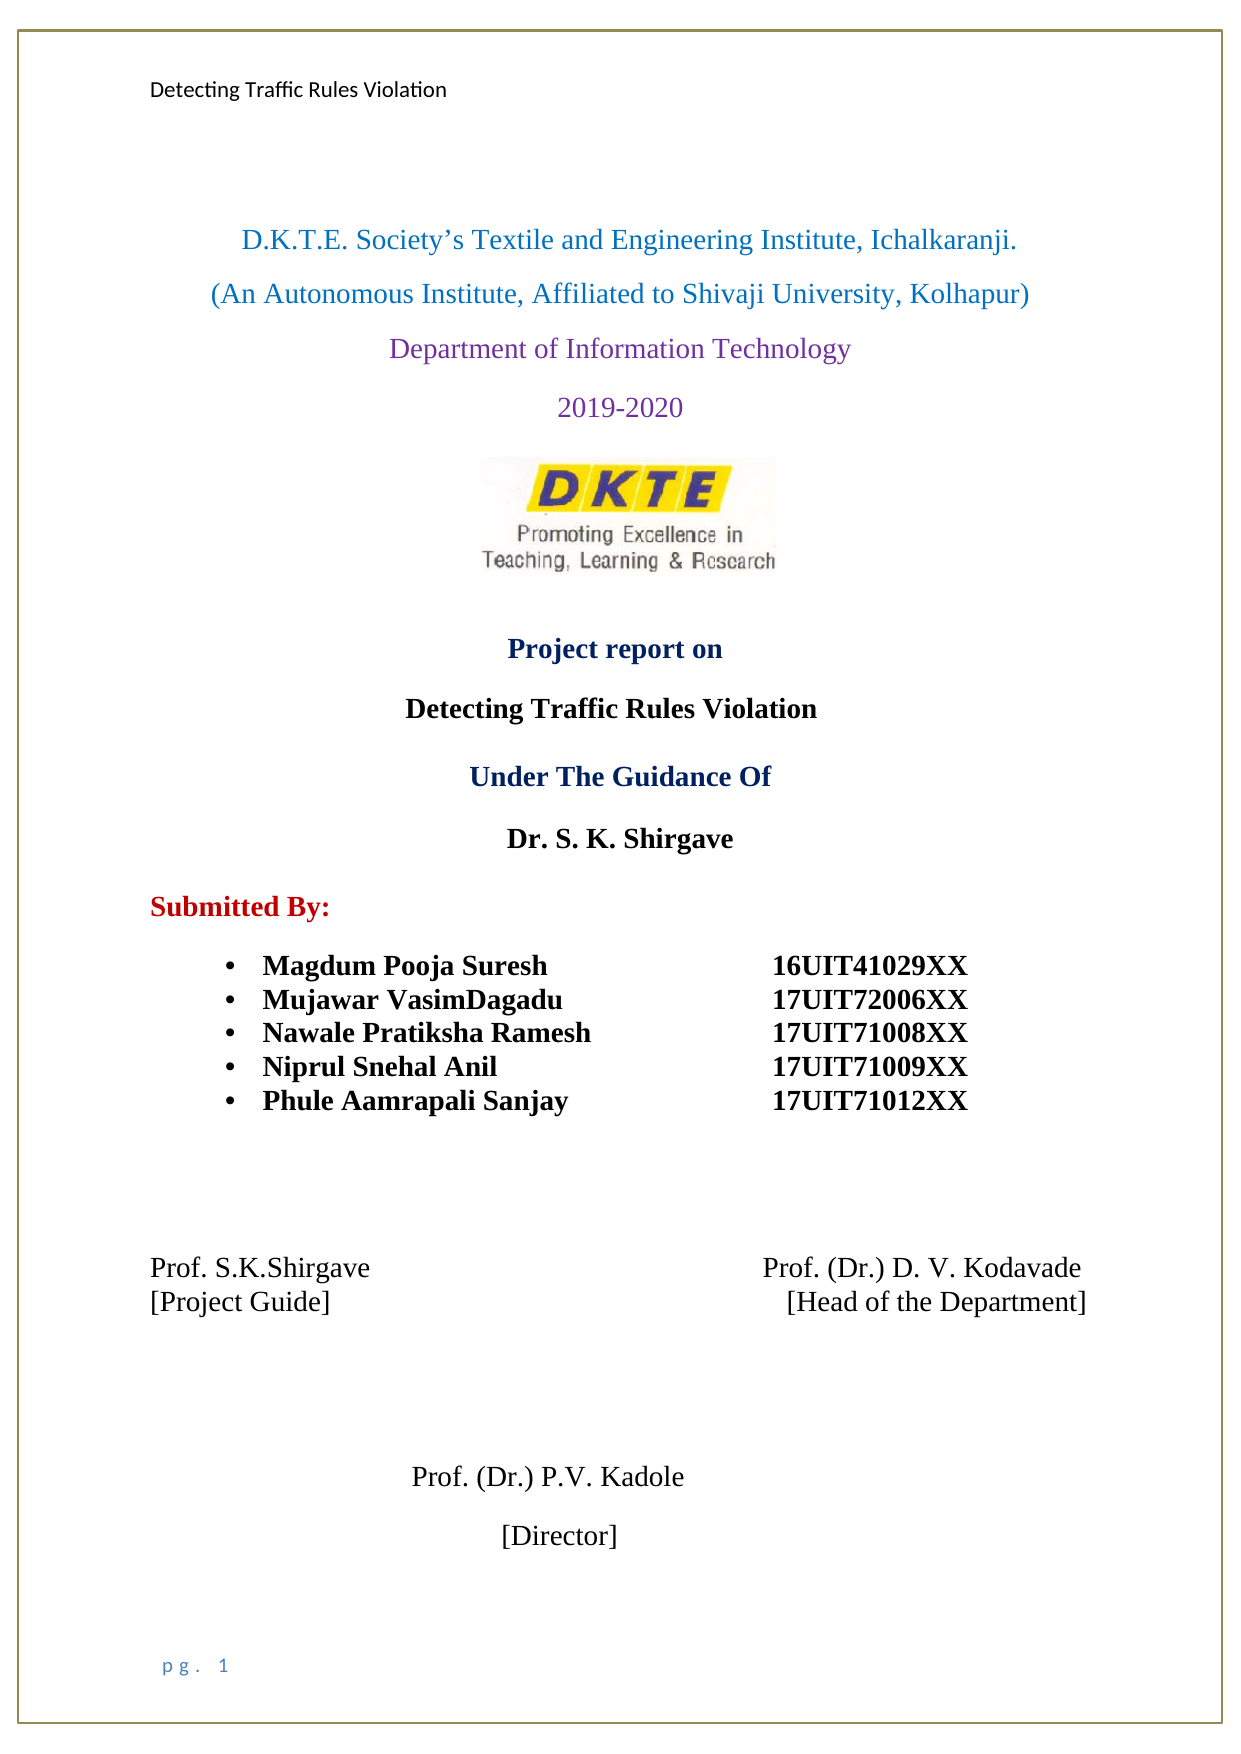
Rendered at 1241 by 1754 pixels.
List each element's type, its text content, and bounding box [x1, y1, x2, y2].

text Prof. S.K.Shirgave Prof. (Dr.) D. V. Kodavade [150, 1250, 1090, 1284]
text Detecting Traffic Rules Violation [150, 691, 1090, 724]
text Submitted By: [150, 889, 1090, 923]
text [Director] [375, 1518, 1090, 1552]
text [Project Guide] [Head of the Department] [150, 1284, 1090, 1317]
text Under The Guidance Of [150, 759, 1090, 792]
text Project report on [150, 632, 1090, 665]
list Magdum Pooja Suresh 16UIT41029XX [225, 948, 1090, 982]
list Phule Aamrapali Sanjay 17UIT71012XX [225, 1083, 1090, 1116]
text Prof. (Dr.) P.V. Kadole [300, 1459, 1090, 1493]
list Niprul Snehal Anil 17UIT71009XX [225, 1049, 1090, 1083]
list Nawale Pratiksha Ramesh 17UIT71008XX [225, 1016, 1090, 1049]
text Dr. S. K. Shirgave [150, 821, 1090, 855]
list Mujawar VasimDagadu 17UIT72006XX [225, 982, 1090, 1016]
picture [477, 457, 780, 575]
text Department of Information Technology [150, 331, 1090, 364]
text (An Autonomous Institute, Affiliated to Shivaji University, Kolhapur) [150, 276, 1090, 310]
text D.K.T.E. Society’s Textile and Engineering Institute, Ichalkaranji. [150, 222, 1109, 256]
text 2019-2020 [150, 390, 1090, 424]
